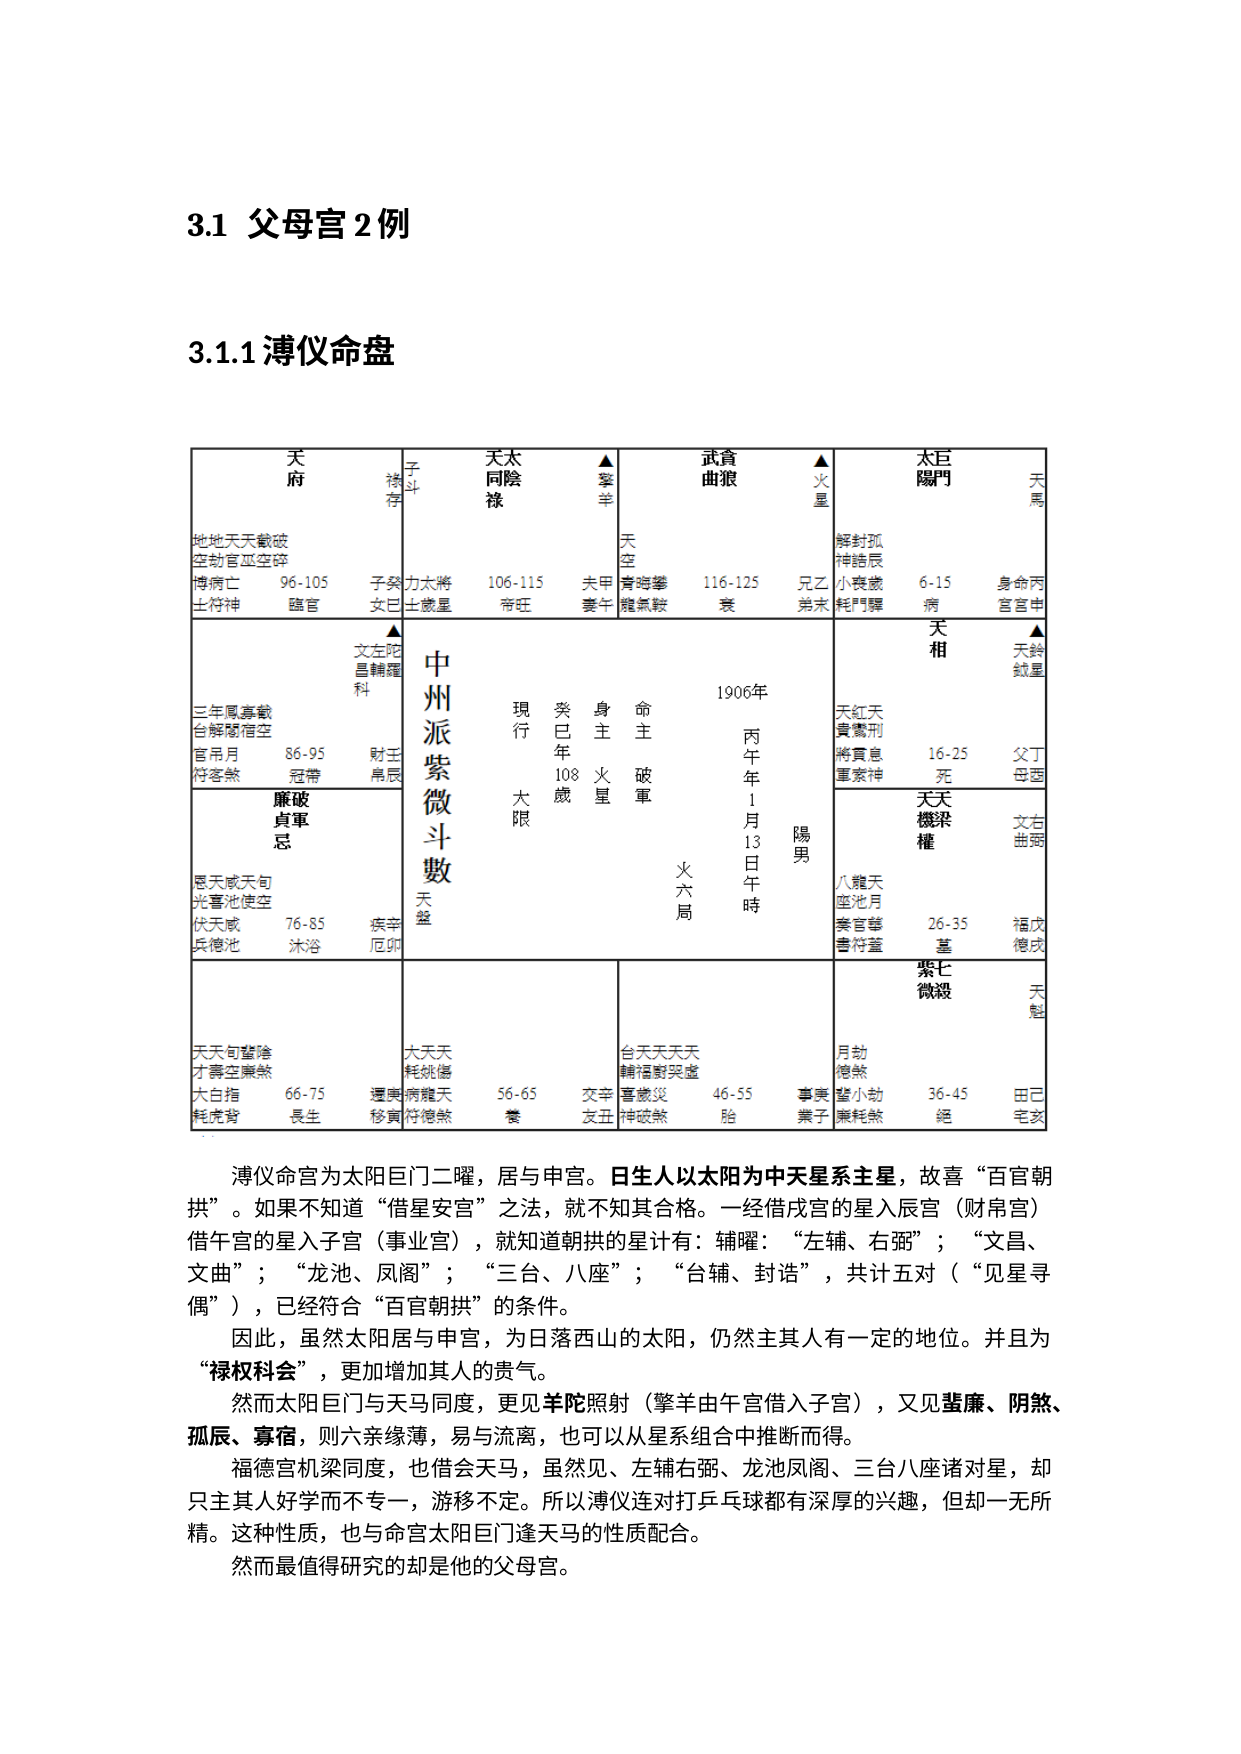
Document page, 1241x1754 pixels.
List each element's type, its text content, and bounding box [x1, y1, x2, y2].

text 因此，虽然太阳居与申宫，为日落西山的太阳，仍然主其人有一定的地位。并且为“禄权科会”，更加增加其人的贵气。 [187, 1321, 1053, 1386]
subtitle 溥仪命盘 [187, 316, 1053, 381]
text 然而太阳巨门与天马同度，更见羊陀照射（擎羊由午宫借入子宫），又见蜚廉、阴煞、孤辰、寡宿，则六亲缘薄，易与流离，也可以从星系组合中推断而得。 [187, 1386, 1053, 1451]
subtitle 父母宫2例 [187, 189, 1053, 254]
text 溥仪命宫为太阳巨门二曜，居与申宫。日生人以太阳为中天星系主星，故喜“百官朝拱”。如果不知道“借星安宫”之法，就不知其合格。一经借戌宫的星入辰宫（财帛宫），借午宫的星入子宫（事业宫），就知道朝拱的星计有：辅曜：“左辅、右弼”； “文昌、文曲”； “龙池、凤阁”； “三台、八座”； “台辅、封诰”，共计五对（“见星寻偶”），已经符合“百官朝拱”的条件。 [187, 1158, 1053, 1321]
picture [187, 443, 1053, 1137]
text 福德宫机梁同度，也借会天马，虽然见、左辅右弼、龙池凤阁、三台八座诸对星，却只主其人好学而不专一，游移不定。所以溥仪连对打乒乓球都有深厚的兴趣，但却一无所精。这种性质，也与命宫太阳巨门逢天马的性质配合。 [187, 1451, 1053, 1548]
text 然而最值得研究的却是他的父母宫。 [187, 1548, 1053, 1581]
